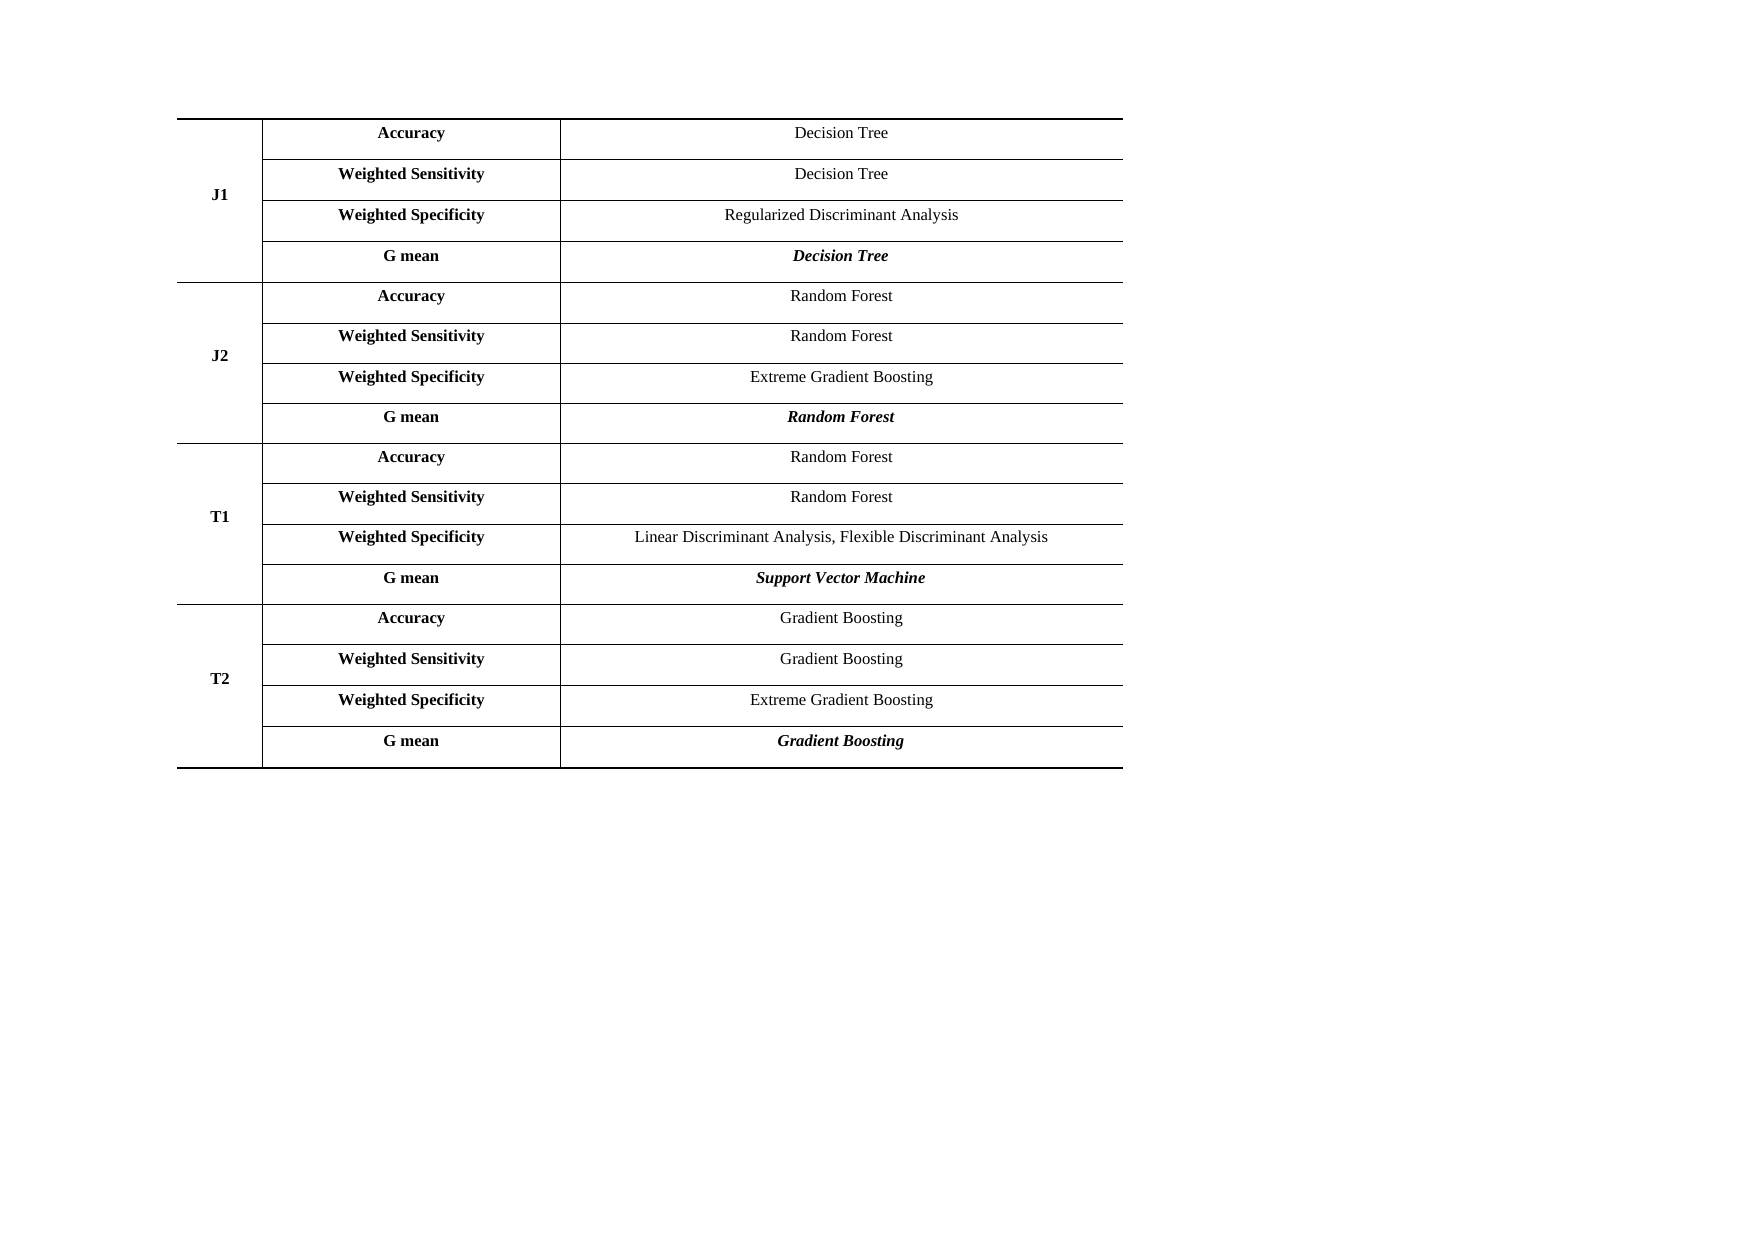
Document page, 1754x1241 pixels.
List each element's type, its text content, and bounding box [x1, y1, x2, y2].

table_cell Accuracy [263, 283, 560, 322]
table_cell Weighted Specificity [263, 686, 560, 726]
table_cell Gradient Boosting [561, 645, 1123, 685]
table_cell G mean [263, 242, 560, 282]
table_cell Random Forest [561, 484, 1123, 523]
table_cell Linear Discriminant Analysis, Flexible Discriminant Analysis [561, 525, 1123, 564]
table_cell Extreme Gradient Boosting [561, 364, 1123, 403]
table_cell Decision Tree [561, 242, 1123, 282]
table_cell Weighted Sensitivity [263, 324, 560, 363]
table_cell Weighted Sensitivity [263, 645, 560, 685]
table_cell J2 [177, 283, 262, 443]
table_cell Random Forest [561, 283, 1123, 322]
table_cell Random Forest [561, 444, 1123, 483]
table_cell T1 [177, 444, 262, 604]
table_cell Regularized Discriminant Analysis [561, 201, 1123, 241]
table_cell J1 [177, 120, 262, 282]
table_cell Accuracy [263, 605, 560, 644]
table_cell Extreme Gradient Boosting [561, 686, 1123, 726]
table_cell T2 [177, 605, 262, 767]
table_cell Decision Tree [561, 160, 1123, 200]
table_cell Weighted Specificity [263, 525, 560, 564]
table_cell Random Forest [561, 404, 1123, 443]
table_cell G mean [263, 727, 560, 767]
table_cell Decision Tree [561, 120, 1123, 159]
table_cell Accuracy [263, 444, 560, 483]
table_cell Weighted Sensitivity [263, 160, 560, 200]
table_cell G mean [263, 565, 560, 604]
table_cell Gradient Boosting [561, 727, 1123, 767]
table_cell Accuracy [263, 120, 560, 159]
table_cell Weighted Specificity [263, 364, 560, 403]
table_cell Random Forest [561, 324, 1123, 363]
table_cell G mean [263, 404, 560, 443]
table_cell Gradient Boosting [561, 605, 1123, 644]
table_cell Weighted Specificity [263, 201, 560, 241]
table_cell Weighted Sensitivity [263, 484, 560, 523]
table_cell Support Vector Machine [561, 565, 1123, 604]
